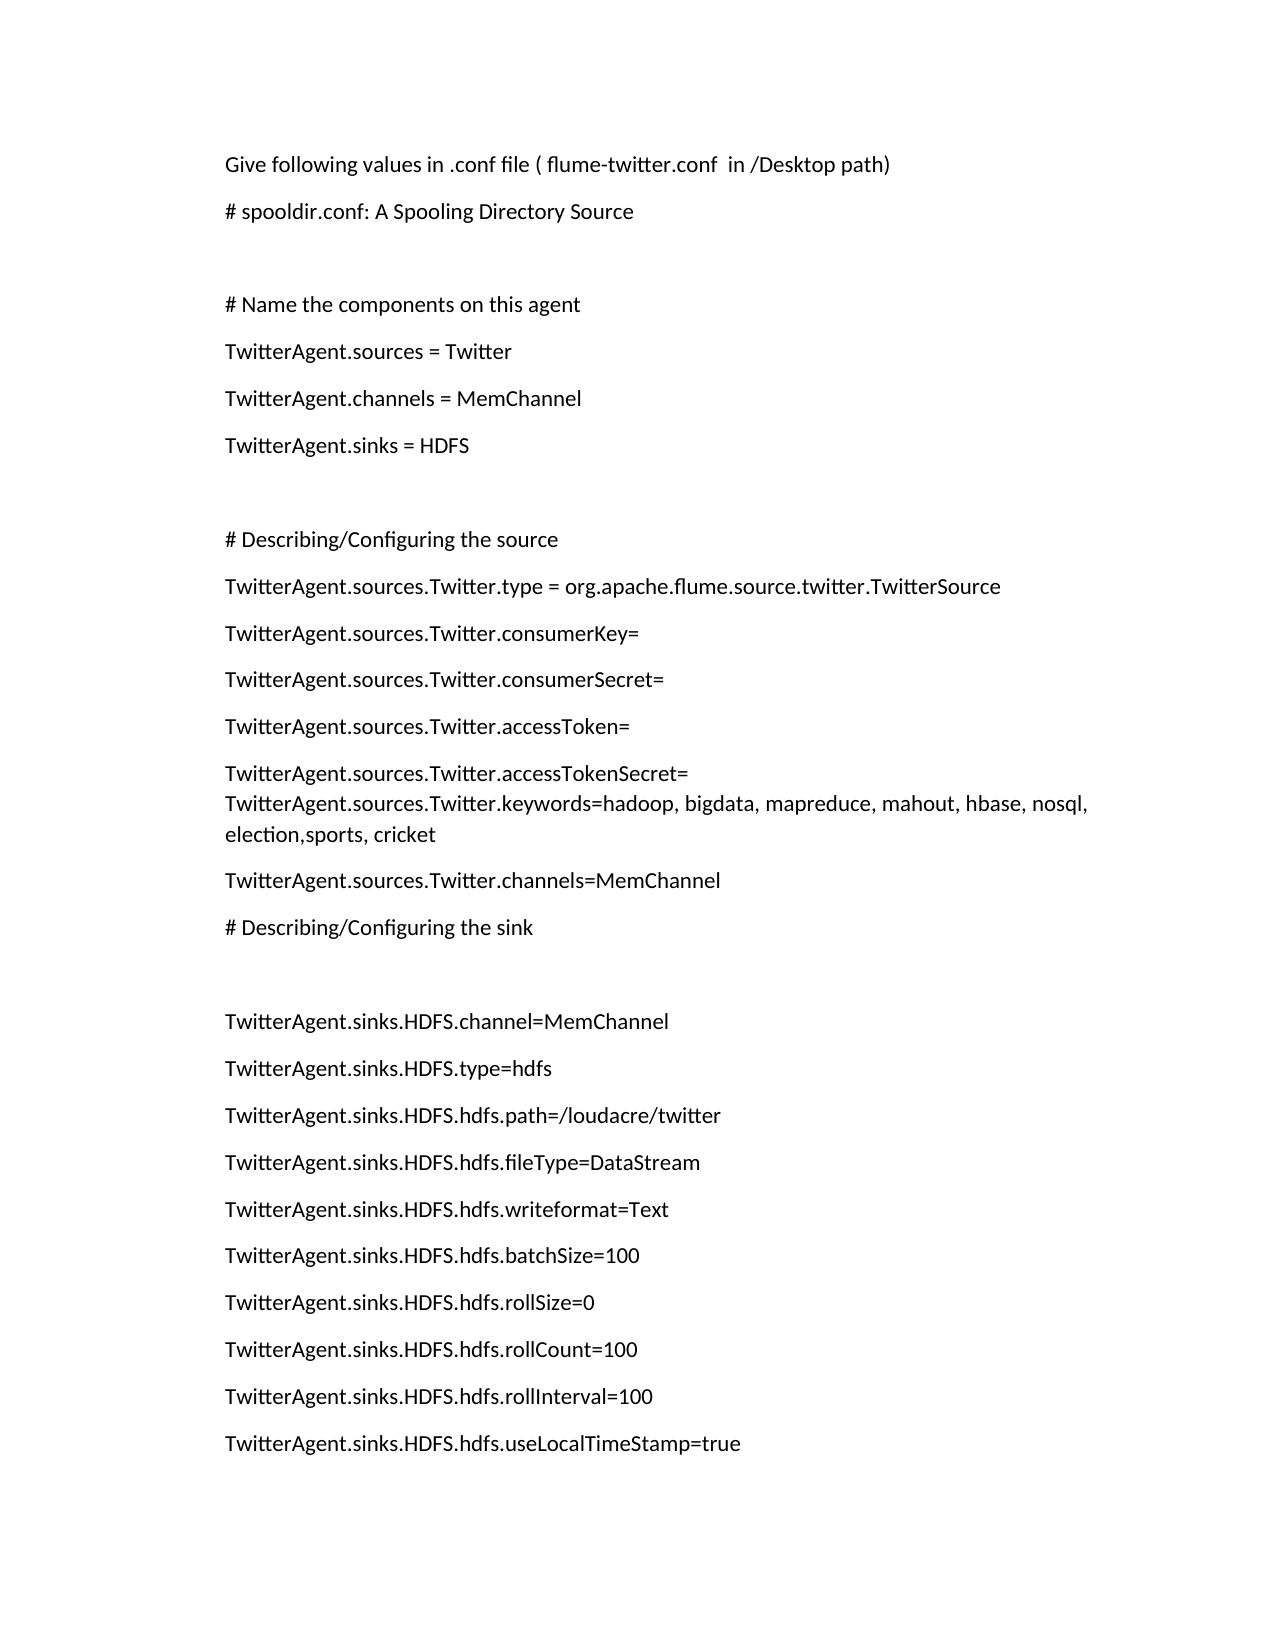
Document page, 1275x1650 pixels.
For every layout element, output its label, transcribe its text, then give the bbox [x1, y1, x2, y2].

text TwitterAgent.sinks.HDFS.hdfs.rollSize=0 [225, 1288, 1125, 1317]
text TwitterAgent.channels = MemChannel [225, 384, 1125, 412]
text TwitterAgent.sources = Twitter [225, 337, 1125, 366]
text TwitterAgent.sources.Twitter.accessToken= [225, 712, 1125, 741]
text TwitterAgent.sinks.HDFS.hdfs.path=/loudacre/twitter [225, 1101, 1125, 1129]
text TwitterAgent.sinks.HDFS.hdfs.useLocalTimeStamp=true [225, 1429, 1125, 1457]
text TwitterAgent.sinks.HDFS.channel=MemChannel [225, 1007, 1125, 1035]
text TwitterAgent.sinks.HDFS.hdfs.fileType=DataStream [225, 1148, 1125, 1176]
text Give following values in .conf file ( flume-twitter.conf in /Desktop path) [225, 150, 1125, 178]
text TwitterAgent.sources.Twitter.consumerSecret= [225, 666, 1125, 694]
text TwitterAgent.sinks.HDFS.type=hdfs [225, 1054, 1125, 1082]
text TwitterAgent.sinks.HDFS.hdfs.writeformat=Text [225, 1195, 1125, 1223]
text TwitterAgent.sources.Twitter.consumerKey= [225, 619, 1125, 647]
text # Describing/Configuring the sink [225, 913, 1125, 942]
text TwitterAgent.sinks = HDFS [225, 431, 1125, 459]
text TwitterAgent.sources.Twitter.type = org.apache.flume.source.twitter.TwitterSource [225, 572, 1125, 600]
text TwitterAgent.sinks.HDFS.hdfs.batchSize=100 [225, 1242, 1125, 1270]
text TwitterAgent.sources.Twitter.channels=MemChannel [225, 867, 1125, 895]
text # Name the components on this agent [225, 291, 1125, 319]
text TwitterAgent.sinks.HDFS.hdfs.rollCount=100 [225, 1335, 1125, 1363]
text # Describing/Configuring the source [225, 525, 1125, 553]
text TwitterAgent.sources.Twitter.accessTokenSecret= TwitterAgent.sources.Twitter.keywords=hadoop, bigdata, mapreduce, mahout, hbase, nosql, election,sports, cricket [225, 759, 1125, 848]
text TwitterAgent.sinks.HDFS.hdfs.rollInterval=100 [225, 1382, 1125, 1410]
text # spooldir.conf: A Spooling Directory Source [225, 197, 1125, 225]
